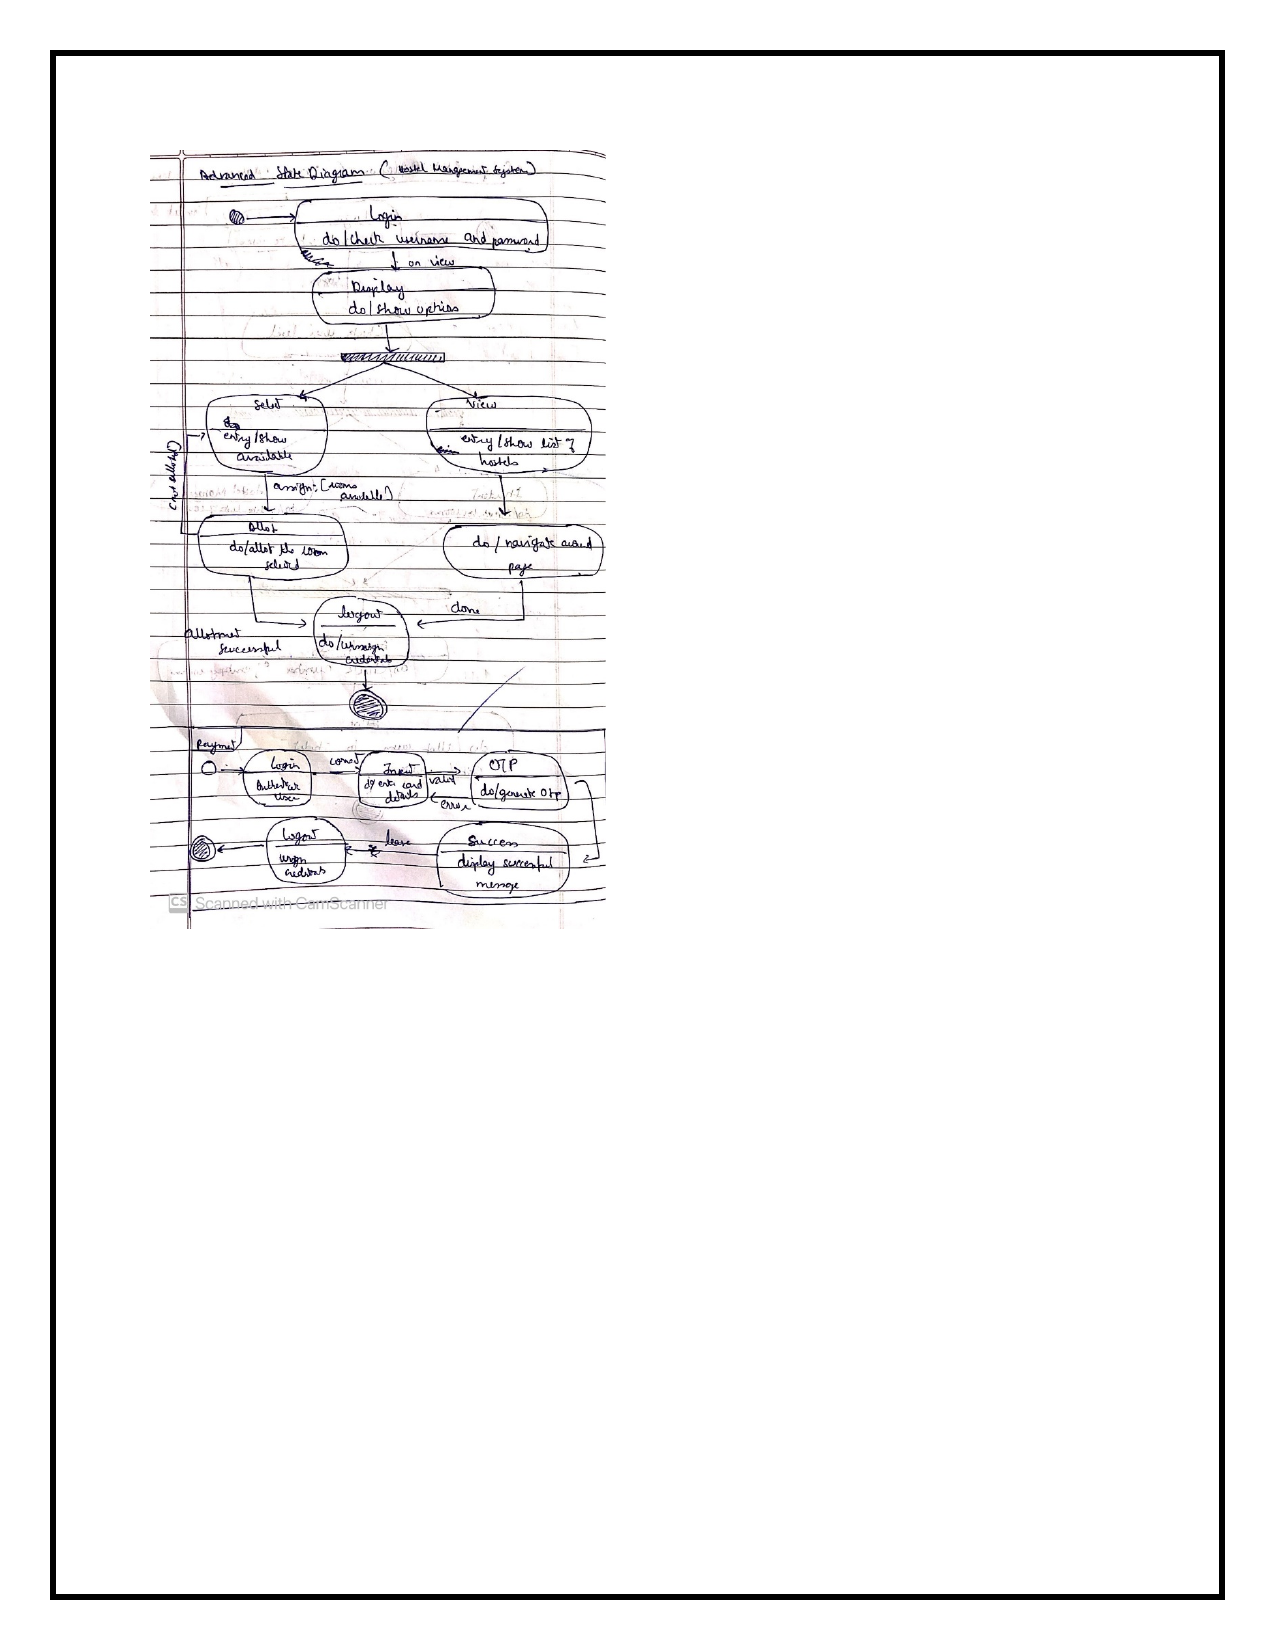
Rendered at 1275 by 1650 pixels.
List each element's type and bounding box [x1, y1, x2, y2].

picture [150, 150, 606, 929]
